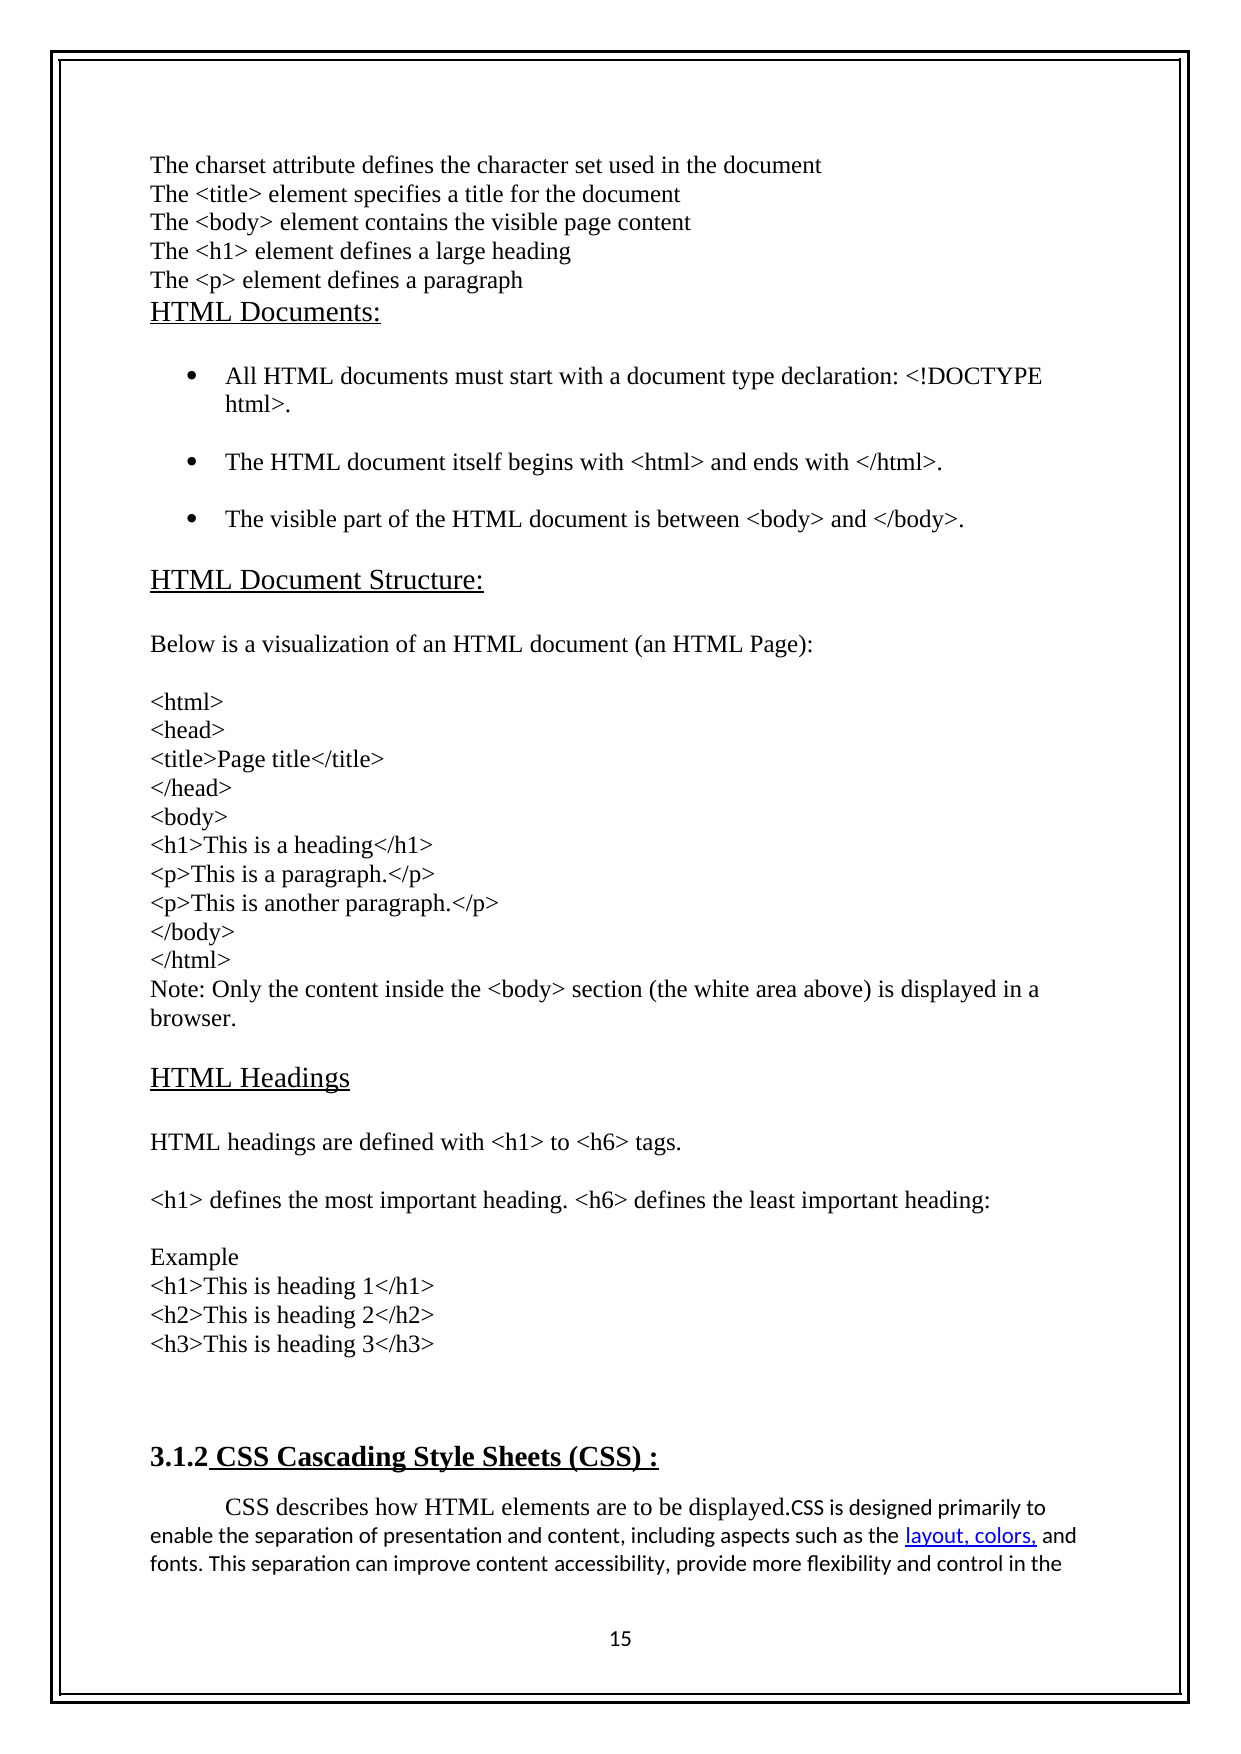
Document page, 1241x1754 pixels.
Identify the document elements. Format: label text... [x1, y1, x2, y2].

text <body> [150, 802, 1090, 830]
text Note: Only the content inside the <body> section (the white area above) is displayed in a browser. [150, 974, 1090, 1032]
text <h1> defines the most important heading. <h6> defines the least important heading: [150, 1185, 1090, 1214]
text The <title> element specifies a title for the document [150, 179, 1090, 207]
text The <body> element contains the visible page content [150, 207, 1090, 236]
text <head> [150, 715, 1090, 744]
text HTML Document Structure: [150, 562, 1090, 596]
text HTML headings are defined with <h1> to <h6> tags. [150, 1127, 1090, 1156]
text <html> [150, 687, 1090, 715]
text <h1>This is a heading</h1> [150, 830, 1090, 859]
text The <h1> element defines a large heading [150, 236, 1090, 265]
list All HTML documents must start with a document type declaration: <!DOCTYPE html>. [187, 361, 1090, 418]
text <h1>This is heading 1</h1> [150, 1271, 1090, 1300]
text <p>This is a paragraph.</p> [150, 859, 1090, 888]
text Below is a visualization of an HTML document (an HTML Page): [150, 629, 1090, 658]
text The charset attribute defines the character set used in the document [150, 150, 1090, 179]
text HTML Headings [150, 1060, 1090, 1094]
text The <p> element defines a paragraph [150, 265, 1090, 294]
text Example [150, 1242, 1090, 1271]
text <h3>This is heading 3</h3> [150, 1329, 1090, 1357]
text <title>Page title</title> [150, 744, 1090, 773]
text </body> [150, 917, 1090, 945]
text <h2>This is heading 2</h2> [150, 1300, 1090, 1329]
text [150, 1492, 1090, 1577]
text HTML Documents: [150, 294, 1090, 327]
list The visible part of the HTML document is between <body> and </body>. [187, 504, 1090, 533]
text 3.1.2 CSS Cascading Style Sheets (CSS) : [150, 1439, 1090, 1473]
text </head> [150, 773, 1090, 802]
text </html> [150, 945, 1090, 974]
list The HTML document itself begins with <html> and ends with </html>. [187, 447, 1090, 476]
text <p>This is another paragraph.</p> [150, 888, 1090, 917]
